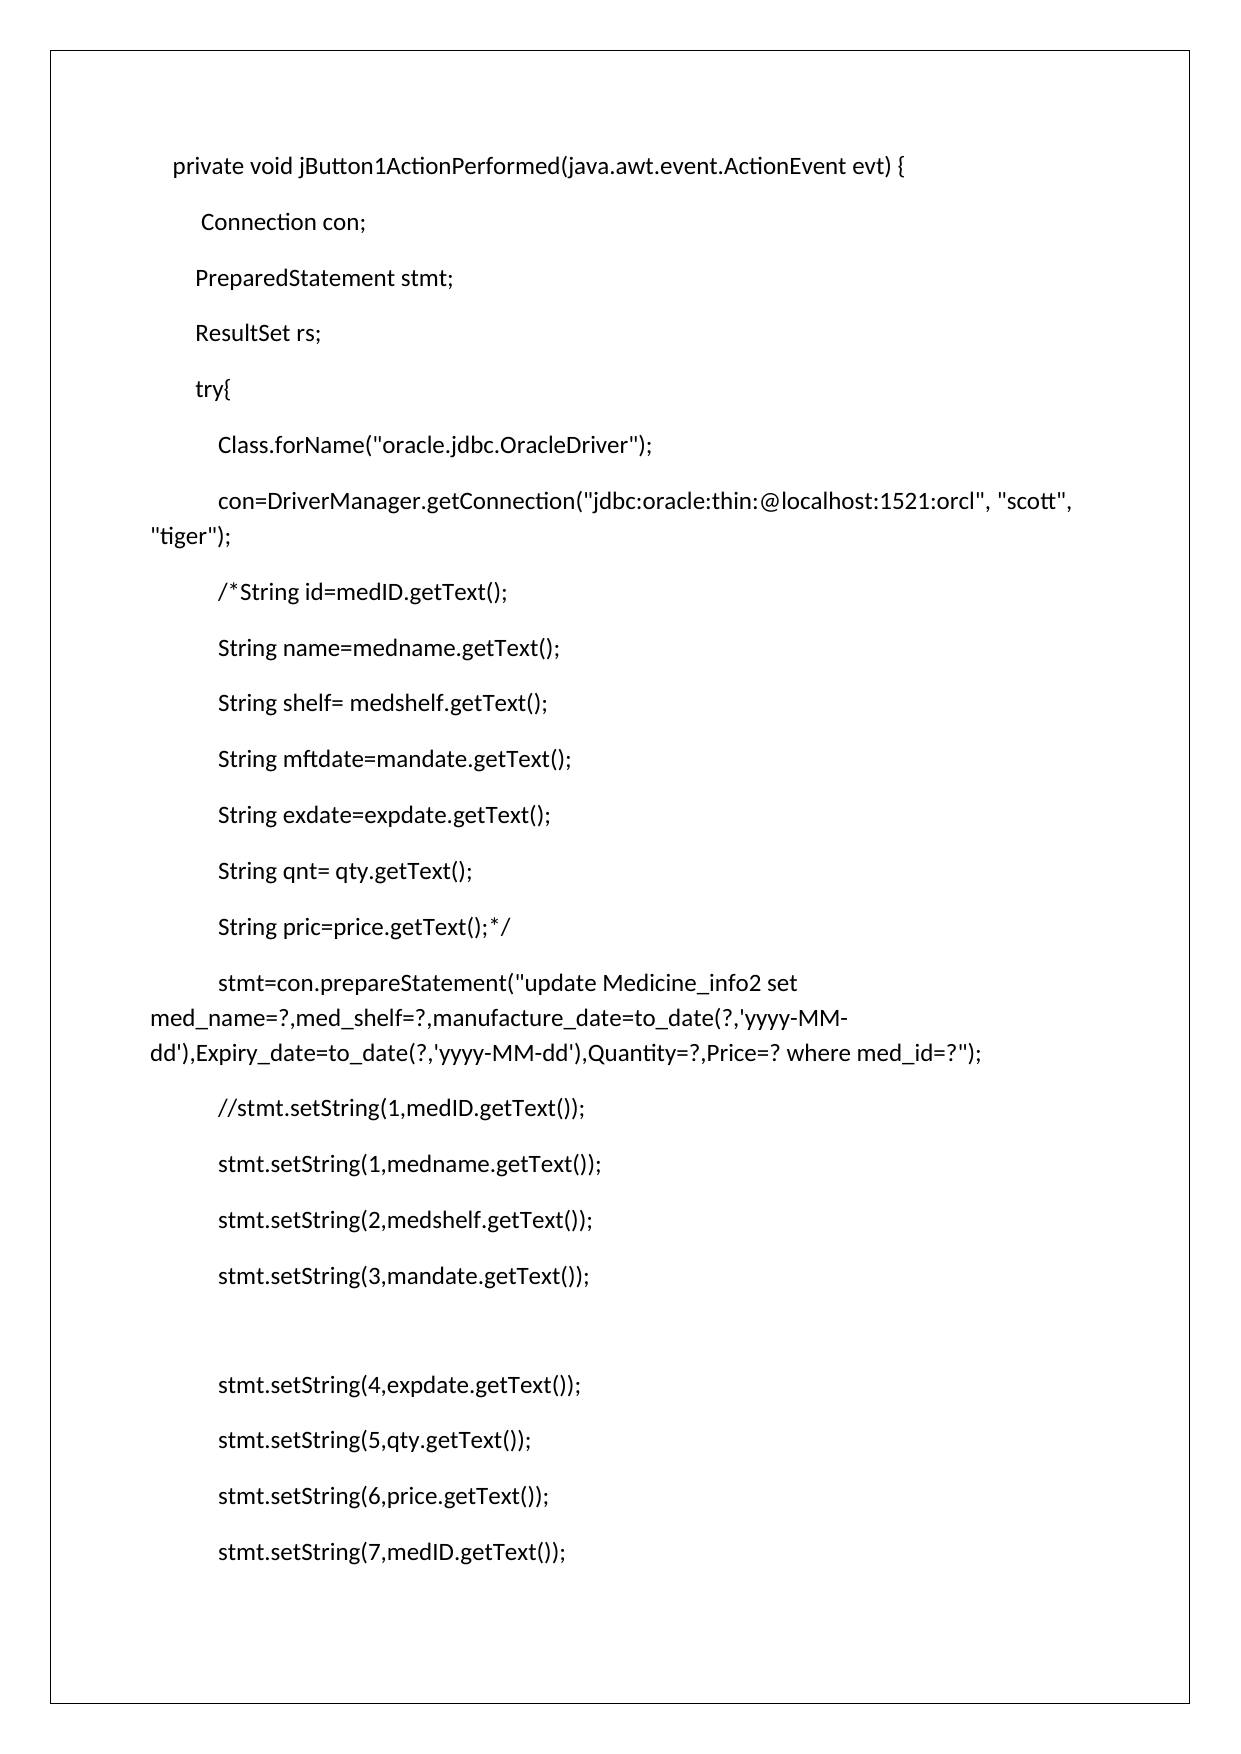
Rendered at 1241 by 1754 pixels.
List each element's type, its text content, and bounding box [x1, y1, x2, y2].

text stmt.setString(1,medname.getText()); [150, 1148, 1090, 1179]
text stmt.setString(5,qty.getText()); [150, 1425, 1090, 1455]
text stmt.setString(6,price.getText()); [150, 1481, 1090, 1511]
text stmt.setString(4,expdate.getText()); [150, 1369, 1090, 1399]
text String exdate=expdate.getText(); [150, 799, 1090, 830]
text con=DriverManager.getConnection("jdbc:oracle:thin:@localhost:1521:orcl", "scott", "tiger"); [150, 485, 1090, 551]
text Connection con; [150, 206, 1090, 236]
text String name=medname.getText(); [150, 632, 1090, 662]
text String pric=price.getText();*/ [150, 911, 1090, 941]
text //stmt.setString(1,medID.getText()); [150, 1092, 1090, 1123]
text stmt.setString(3,mandate.getText()); [150, 1260, 1090, 1291]
text String mftdate=mandate.getText(); [150, 743, 1090, 774]
text /*String id=medID.getText(); [150, 576, 1090, 606]
text PreparedStatement stmt; [150, 262, 1090, 292]
text stmt.setString(2,medshelf.getText()); [150, 1204, 1090, 1235]
text try{ [150, 373, 1090, 404]
text stmt.setString(7,medID.getText()); [150, 1536, 1090, 1567]
text Class.forName("oracle.jdbc.OracleDriver"); [150, 429, 1090, 460]
text private void jButton1ActionPerformed(java.awt.event.ActionEvent evt) { [150, 150, 1090, 181]
text String qnt= qty.getText(); [150, 855, 1090, 886]
text String shelf= medshelf.getText(); [150, 687, 1090, 718]
text ResultSet rs; [150, 317, 1090, 348]
text stmt=con.prepareStatement("update Medicine_info2 set med_name=?,med_shelf=?,manufacture_date=to_date(?,'yyyy-MM-dd'),Expiry_date=to_date(?,'yyyy-MM-dd'),Quantity=?,Price=? where med_id=?"); [150, 967, 1090, 1067]
